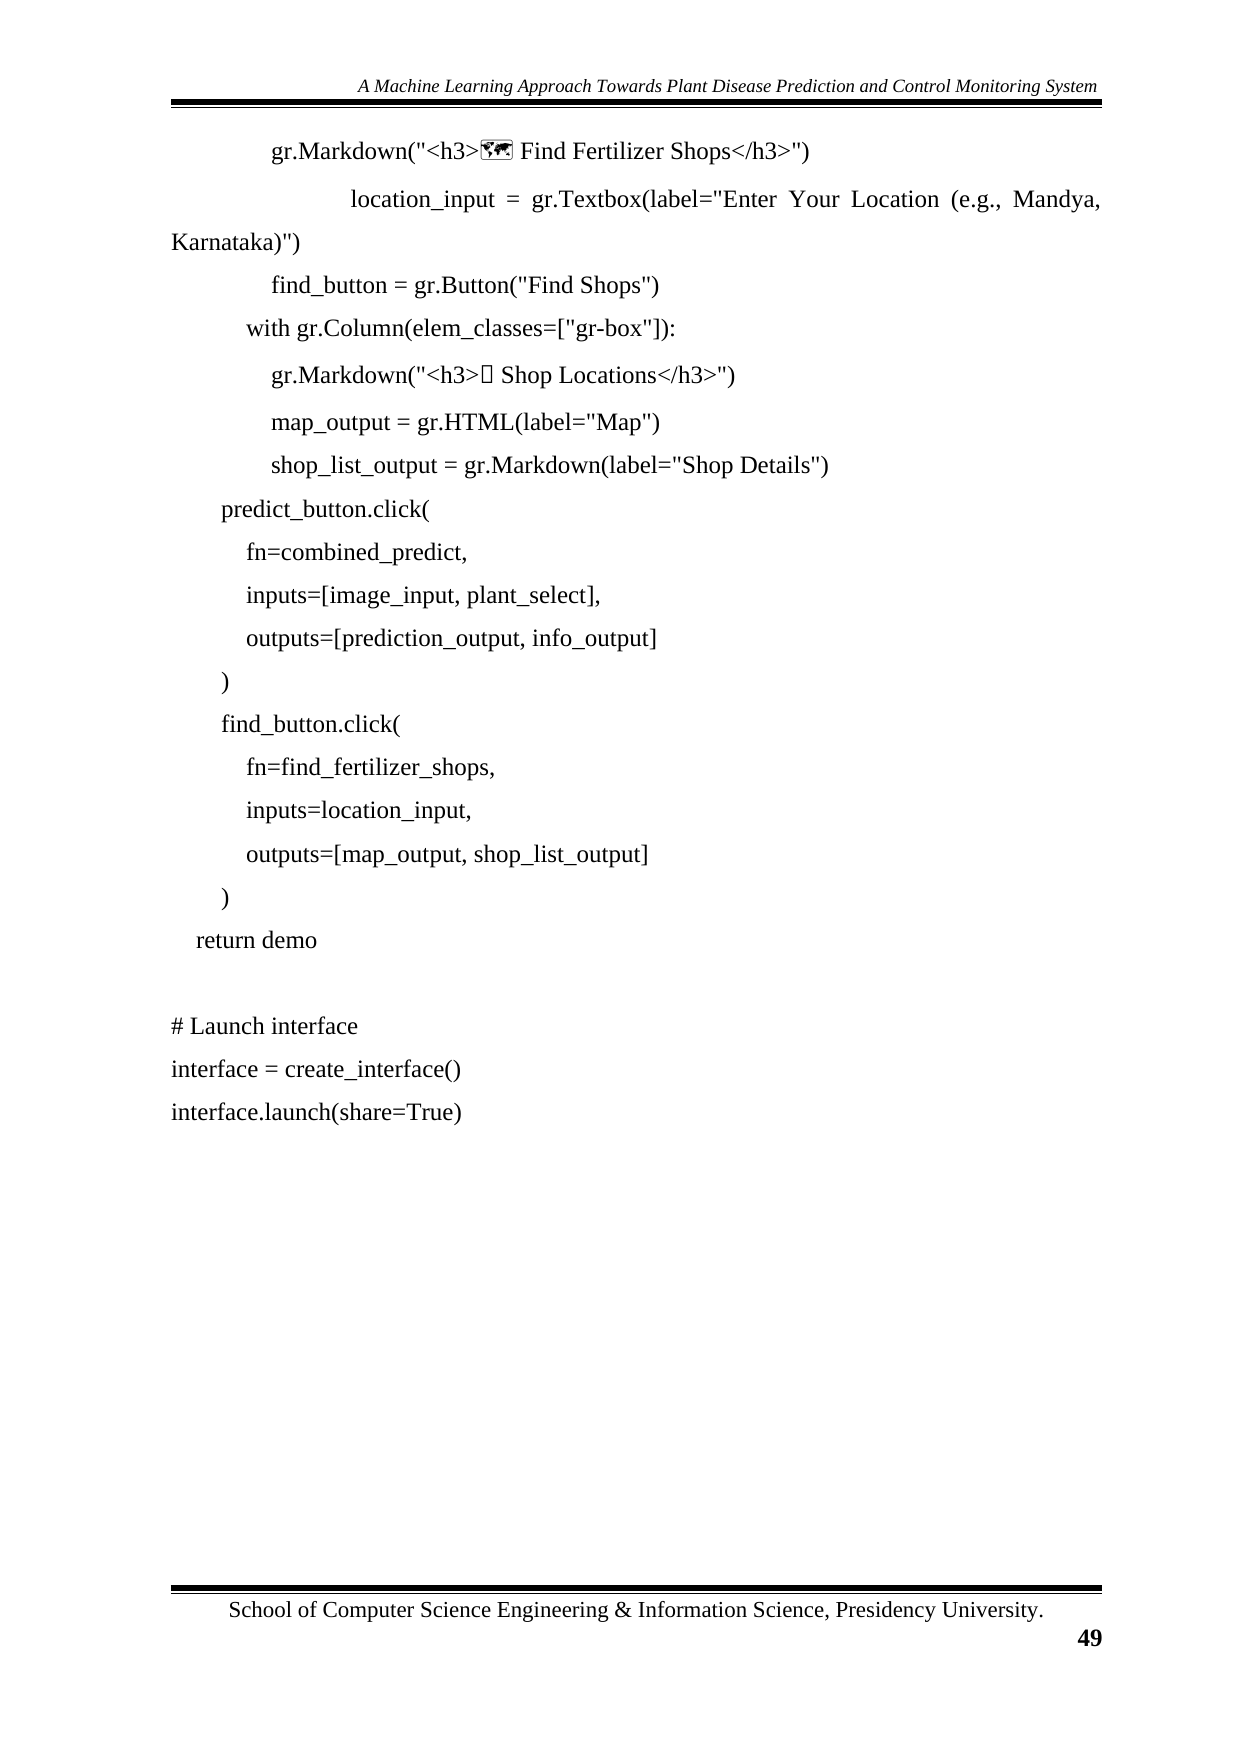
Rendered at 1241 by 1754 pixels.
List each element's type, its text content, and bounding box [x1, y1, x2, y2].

text ) [171, 882, 1102, 911]
text shop_list_output = gr.Markdown(label="Shop Details") [171, 451, 1102, 479]
text interface.launch(share=True) [171, 1097, 1102, 1126]
text find_button.click( [171, 709, 1102, 738]
text ) [171, 666, 1102, 695]
text interface = create_interface() [171, 1054, 1102, 1083]
text outputs=[map_output, shop_list_output] [171, 839, 1102, 867]
text with gr.Column(elem_classes=["gr-box"]): [171, 313, 1102, 342]
text predict_button.click( [171, 494, 1102, 522]
text location_input = gr.Textbox(label="Enter Your Location (e.g., Mandya, Karnataka)") [171, 184, 1102, 256]
text gr.Markdown("<h3>🗺 Find Fertilizer Shops</h3>") [171, 133, 1102, 167]
text outputs=[prediction_output, info_output] [171, 623, 1102, 652]
text # Launch interface [171, 1011, 1102, 1040]
text fn=find_fertilizer_shops, [171, 752, 1102, 781]
text inputs=[image_input, plant_select], [171, 580, 1102, 609]
text fn=combined_predict, [171, 537, 1102, 566]
text find_button = gr.Button("Find Shops") [171, 270, 1102, 299]
text map_output = gr.HTML(label="Map") [171, 407, 1102, 436]
text return demo [171, 925, 1102, 954]
text gr.Markdown("<h3>📍 Shop Locations</h3>") [171, 356, 1102, 391]
text inputs=location_input, [171, 796, 1102, 824]
